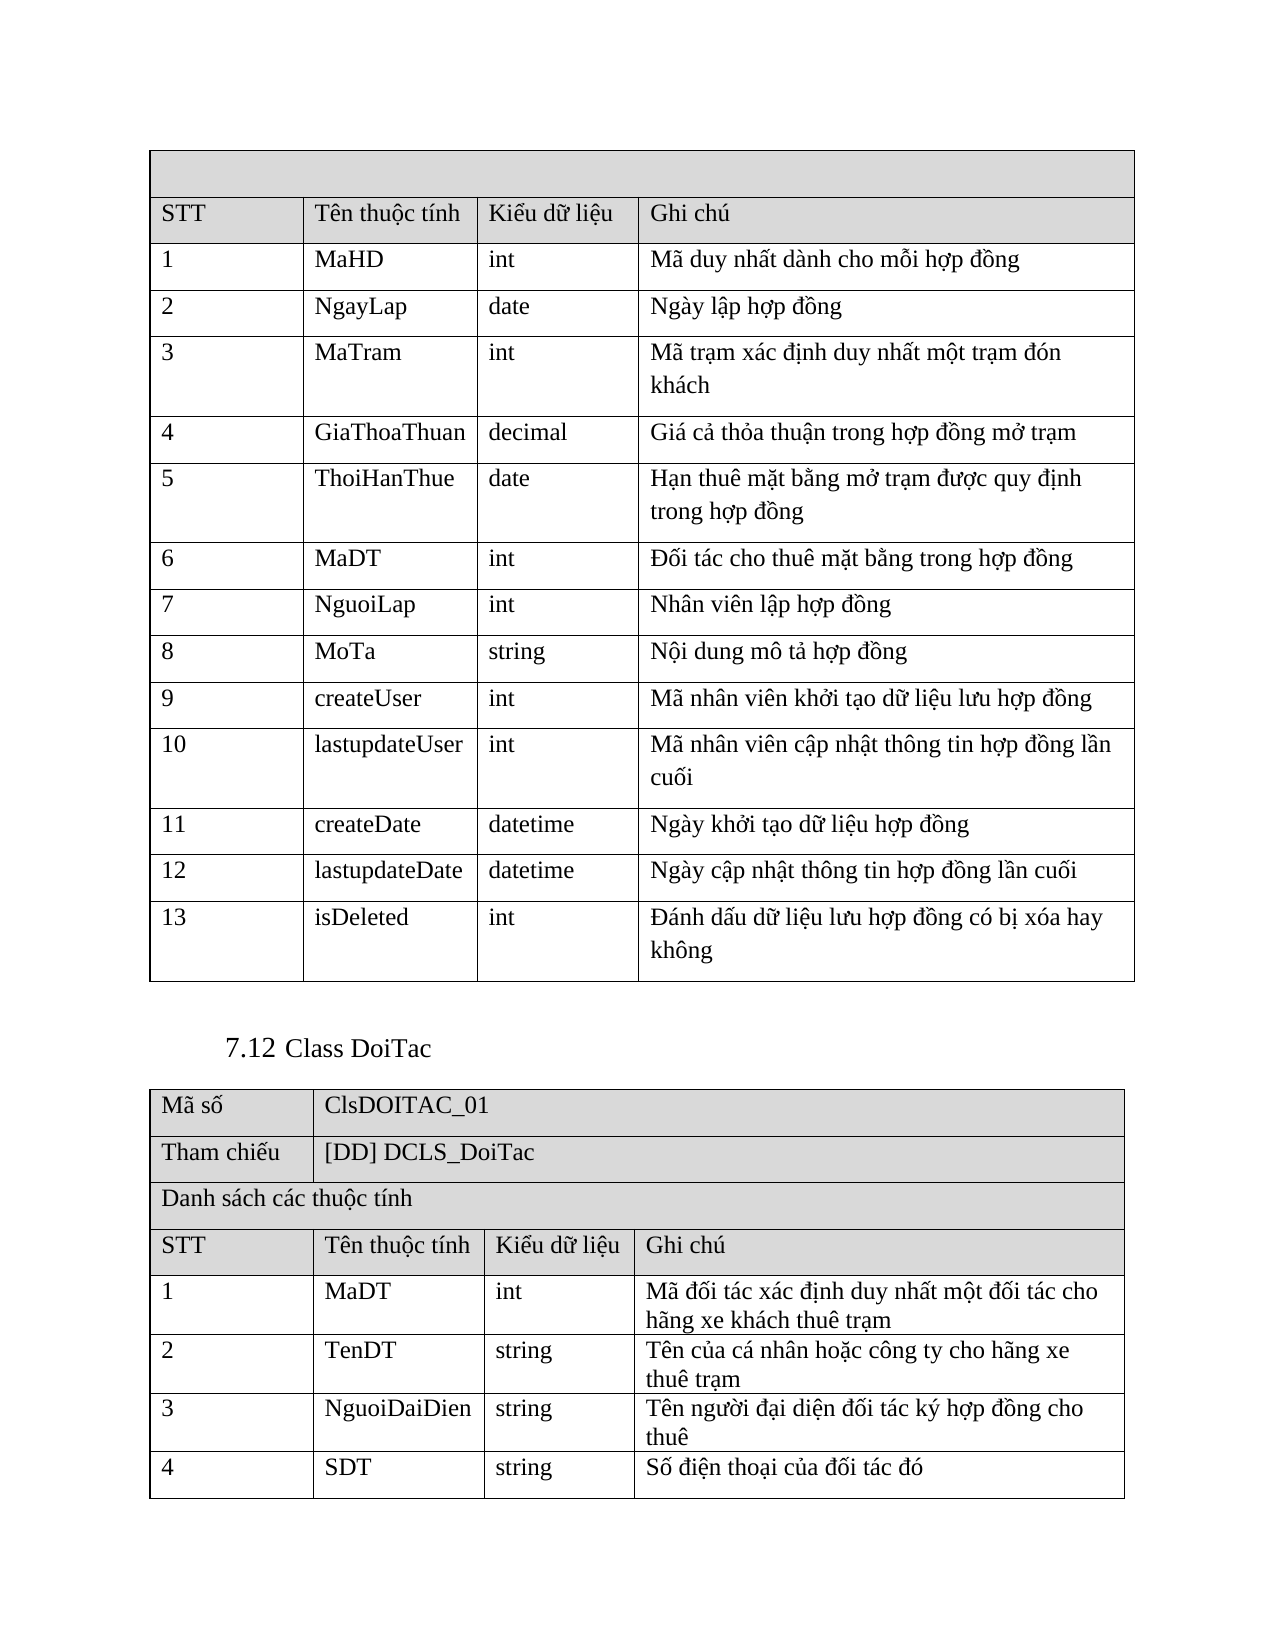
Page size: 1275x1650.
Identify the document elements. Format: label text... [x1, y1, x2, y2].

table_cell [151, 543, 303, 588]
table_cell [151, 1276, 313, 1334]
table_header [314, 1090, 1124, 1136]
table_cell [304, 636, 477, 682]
text Class DoiTac [225, 1030, 1125, 1063]
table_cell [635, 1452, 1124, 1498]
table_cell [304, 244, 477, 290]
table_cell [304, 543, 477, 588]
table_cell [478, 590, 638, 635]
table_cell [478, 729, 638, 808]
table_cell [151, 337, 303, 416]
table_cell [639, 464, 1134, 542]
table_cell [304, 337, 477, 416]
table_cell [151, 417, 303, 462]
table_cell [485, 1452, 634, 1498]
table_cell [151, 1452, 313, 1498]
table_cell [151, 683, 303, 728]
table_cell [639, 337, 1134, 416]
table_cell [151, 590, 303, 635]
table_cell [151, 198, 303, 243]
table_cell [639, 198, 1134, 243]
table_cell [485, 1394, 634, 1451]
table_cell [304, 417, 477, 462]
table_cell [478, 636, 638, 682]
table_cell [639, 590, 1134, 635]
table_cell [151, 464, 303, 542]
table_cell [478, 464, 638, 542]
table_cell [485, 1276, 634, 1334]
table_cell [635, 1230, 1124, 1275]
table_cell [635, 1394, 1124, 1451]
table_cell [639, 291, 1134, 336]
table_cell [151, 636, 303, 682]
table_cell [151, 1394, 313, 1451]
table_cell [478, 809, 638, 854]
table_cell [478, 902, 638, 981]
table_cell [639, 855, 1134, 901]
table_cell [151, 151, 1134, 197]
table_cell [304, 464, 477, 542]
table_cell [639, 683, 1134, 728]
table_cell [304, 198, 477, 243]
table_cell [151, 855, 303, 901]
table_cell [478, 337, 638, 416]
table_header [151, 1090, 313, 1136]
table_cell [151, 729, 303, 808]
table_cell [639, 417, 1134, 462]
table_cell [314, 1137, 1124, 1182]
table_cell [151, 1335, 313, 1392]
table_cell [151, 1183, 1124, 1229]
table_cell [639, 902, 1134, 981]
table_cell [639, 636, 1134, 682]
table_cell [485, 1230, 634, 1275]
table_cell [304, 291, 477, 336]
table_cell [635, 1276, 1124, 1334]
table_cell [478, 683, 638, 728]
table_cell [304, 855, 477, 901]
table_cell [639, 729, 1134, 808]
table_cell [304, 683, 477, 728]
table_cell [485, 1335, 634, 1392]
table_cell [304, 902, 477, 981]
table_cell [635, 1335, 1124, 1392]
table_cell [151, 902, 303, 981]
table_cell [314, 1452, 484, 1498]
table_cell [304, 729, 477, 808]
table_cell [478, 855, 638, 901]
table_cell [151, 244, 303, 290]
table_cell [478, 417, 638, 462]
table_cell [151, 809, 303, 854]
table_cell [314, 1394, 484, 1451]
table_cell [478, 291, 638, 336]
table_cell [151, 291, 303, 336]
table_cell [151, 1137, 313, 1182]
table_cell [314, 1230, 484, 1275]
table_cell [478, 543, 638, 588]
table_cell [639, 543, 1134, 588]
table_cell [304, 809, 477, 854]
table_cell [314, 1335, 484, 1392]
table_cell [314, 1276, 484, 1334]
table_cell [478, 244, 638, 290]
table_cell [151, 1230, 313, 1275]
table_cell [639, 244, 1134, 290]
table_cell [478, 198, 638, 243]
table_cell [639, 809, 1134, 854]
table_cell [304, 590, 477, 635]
